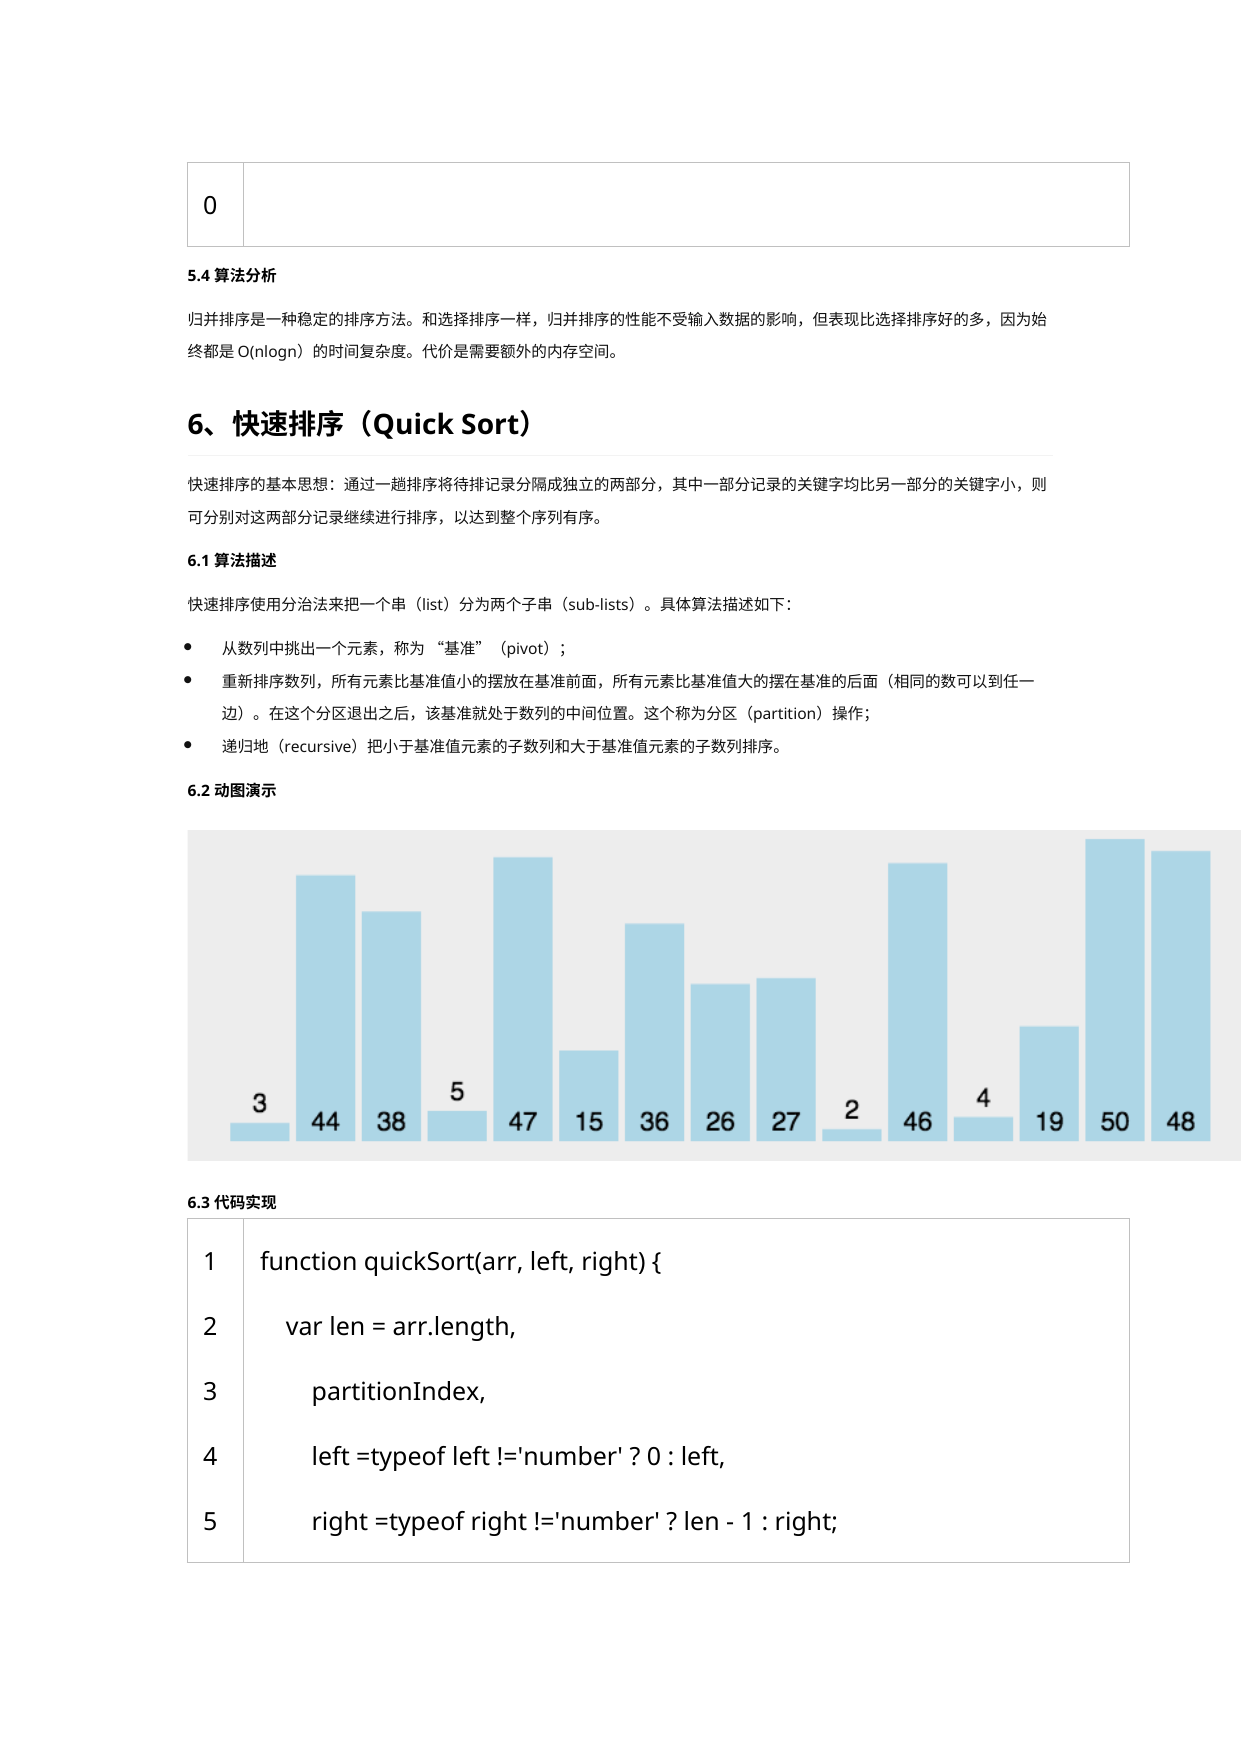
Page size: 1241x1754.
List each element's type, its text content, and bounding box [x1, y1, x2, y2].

list 重新排序数列，所有元素比基准值小的摆放在基准前面，所有元素比基准值大的摆在基准的后面（相同的数可以到任一边）。在这个分区退出之后，该基准就处于数列的中间位置。这个称为分区（partition）操作； [184, 664, 1053, 729]
text 5.4 算法分析 [187, 258, 1053, 291]
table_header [188, 163, 243, 246]
text 6.3 代码实现 [187, 1186, 1053, 1218]
text 归并排序是一种稳定的排序方法。和选择排序一样，归并排序的性能不受输入数据的影响，但表现比选择排序好的多，因为始终都是O(nlogn）的时间复杂度。代价是需要额外的内存空间。 [187, 302, 1053, 367]
text 快速排序的基本思想：通过一趟排序将待排记录分隔成独立的两部分，其中一部分记录的关键字均比另一部分的关键字小，则可分别对这两部分记录继续进行排序，以达到整个序列有序。 [187, 467, 1053, 532]
list 递归地（recursive）把小于基准值元素的子数列和大于基准值元素的子数列排序。 [184, 729, 1053, 762]
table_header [188, 1219, 243, 1562]
picture [187, 830, 1241, 1161]
text 6.1 算法描述 [187, 544, 1053, 576]
text 6.2 动图演示 [187, 773, 1053, 805]
text 6、快速排序（Quick Sort） [187, 390, 1053, 456]
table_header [244, 1219, 1129, 1562]
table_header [244, 163, 1129, 246]
text 快速排序使用分治法来把一个串（list）分为两个子串（sub-lists）。具体算法描述如下： [187, 588, 1053, 620]
list 从数列中挑出一个元素，称为 “基准”（pivot）； [184, 632, 1053, 664]
